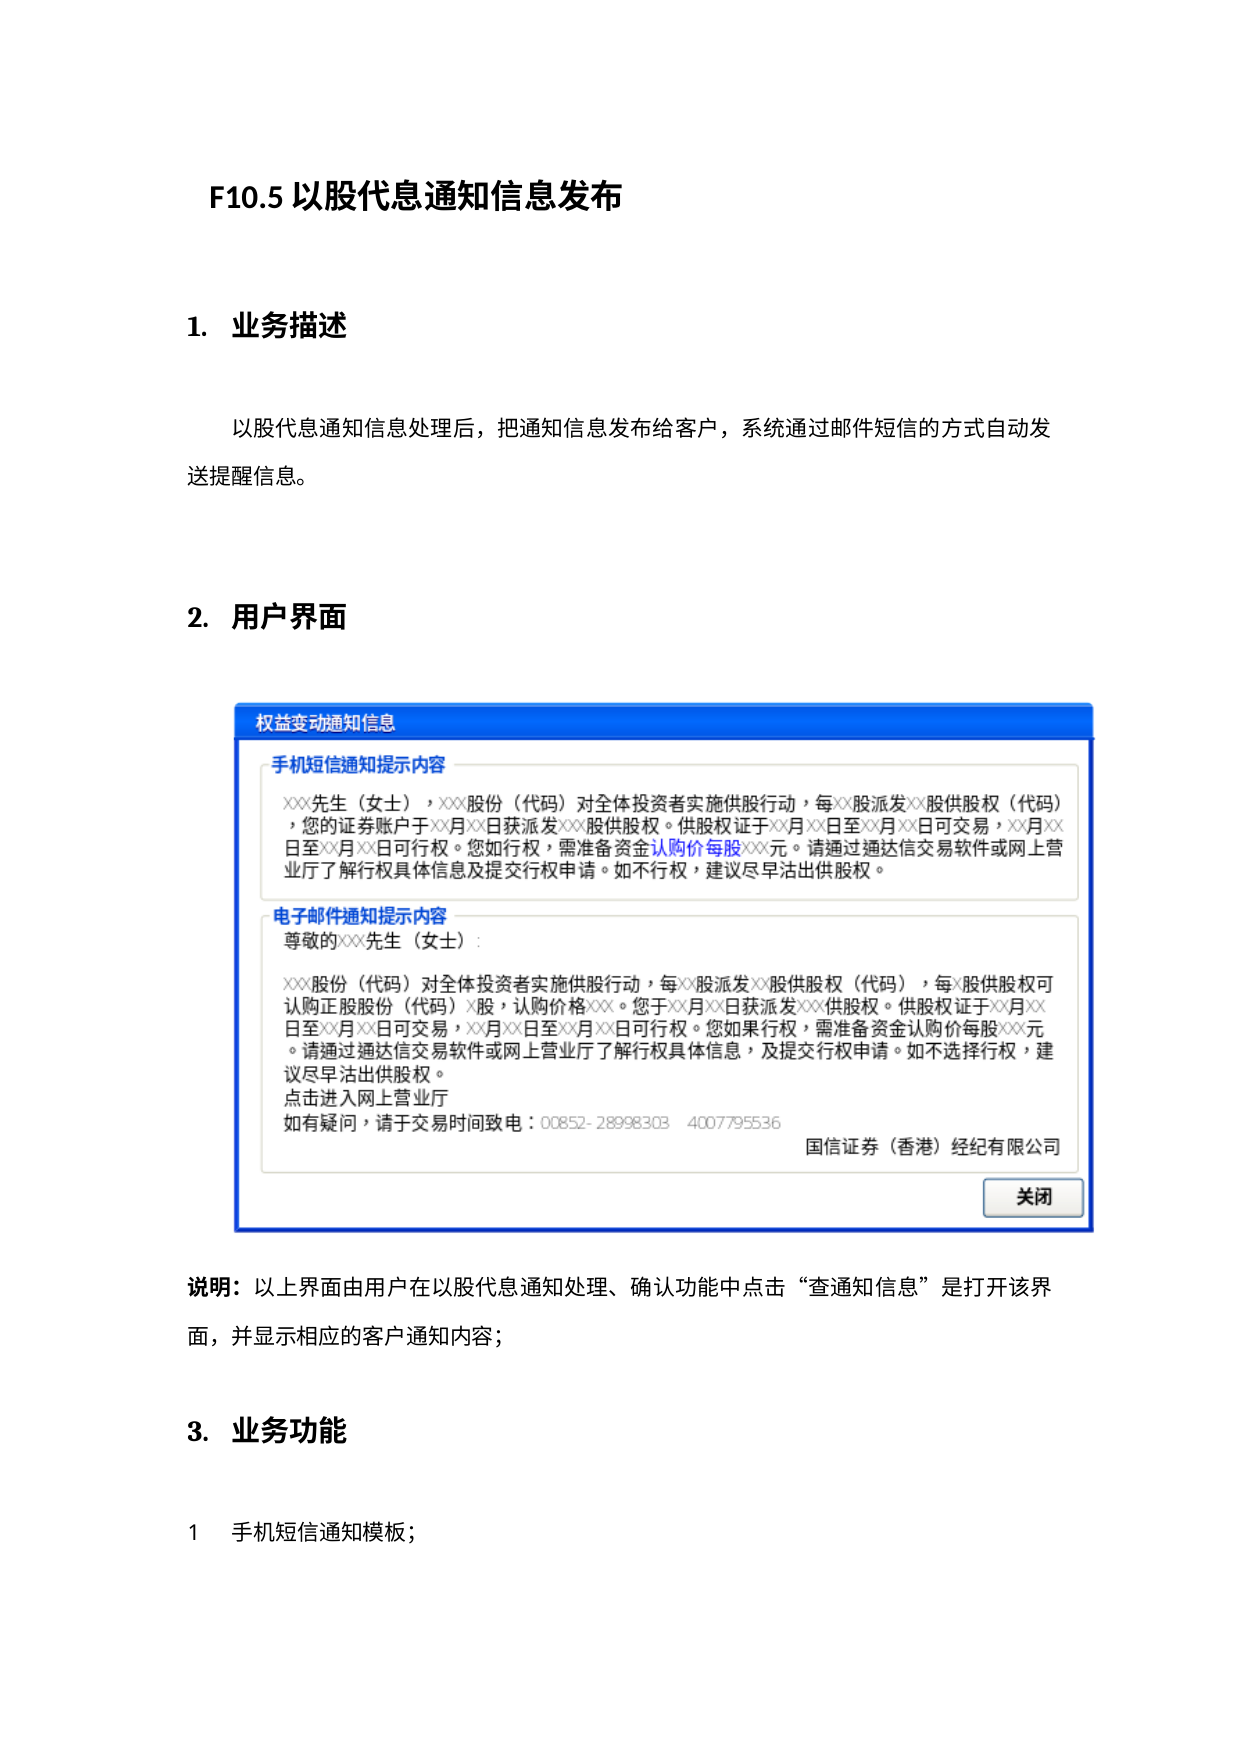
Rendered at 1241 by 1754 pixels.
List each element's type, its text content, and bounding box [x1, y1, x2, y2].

text 以股代息通知信息处理后，把通知信息发布给客户，系统通过邮件短信的方式自动发送提醒信息。 [187, 410, 1053, 491]
subtitle F10.5以股代息通知信息发布 [209, 162, 1053, 227]
text 说明：以上界面由用户在以股代息通知处理、确认功能中点击“查通知信息”是打开该界面，并显示相应的客户通知内容； [187, 701, 1053, 1351]
subtitle 业务功能 [187, 1396, 1053, 1461]
subtitle 业务描述 [187, 291, 1053, 356]
subtitle 用户界面 [187, 582, 1053, 647]
list 手机短信通知模板； [187, 1515, 1053, 1547]
